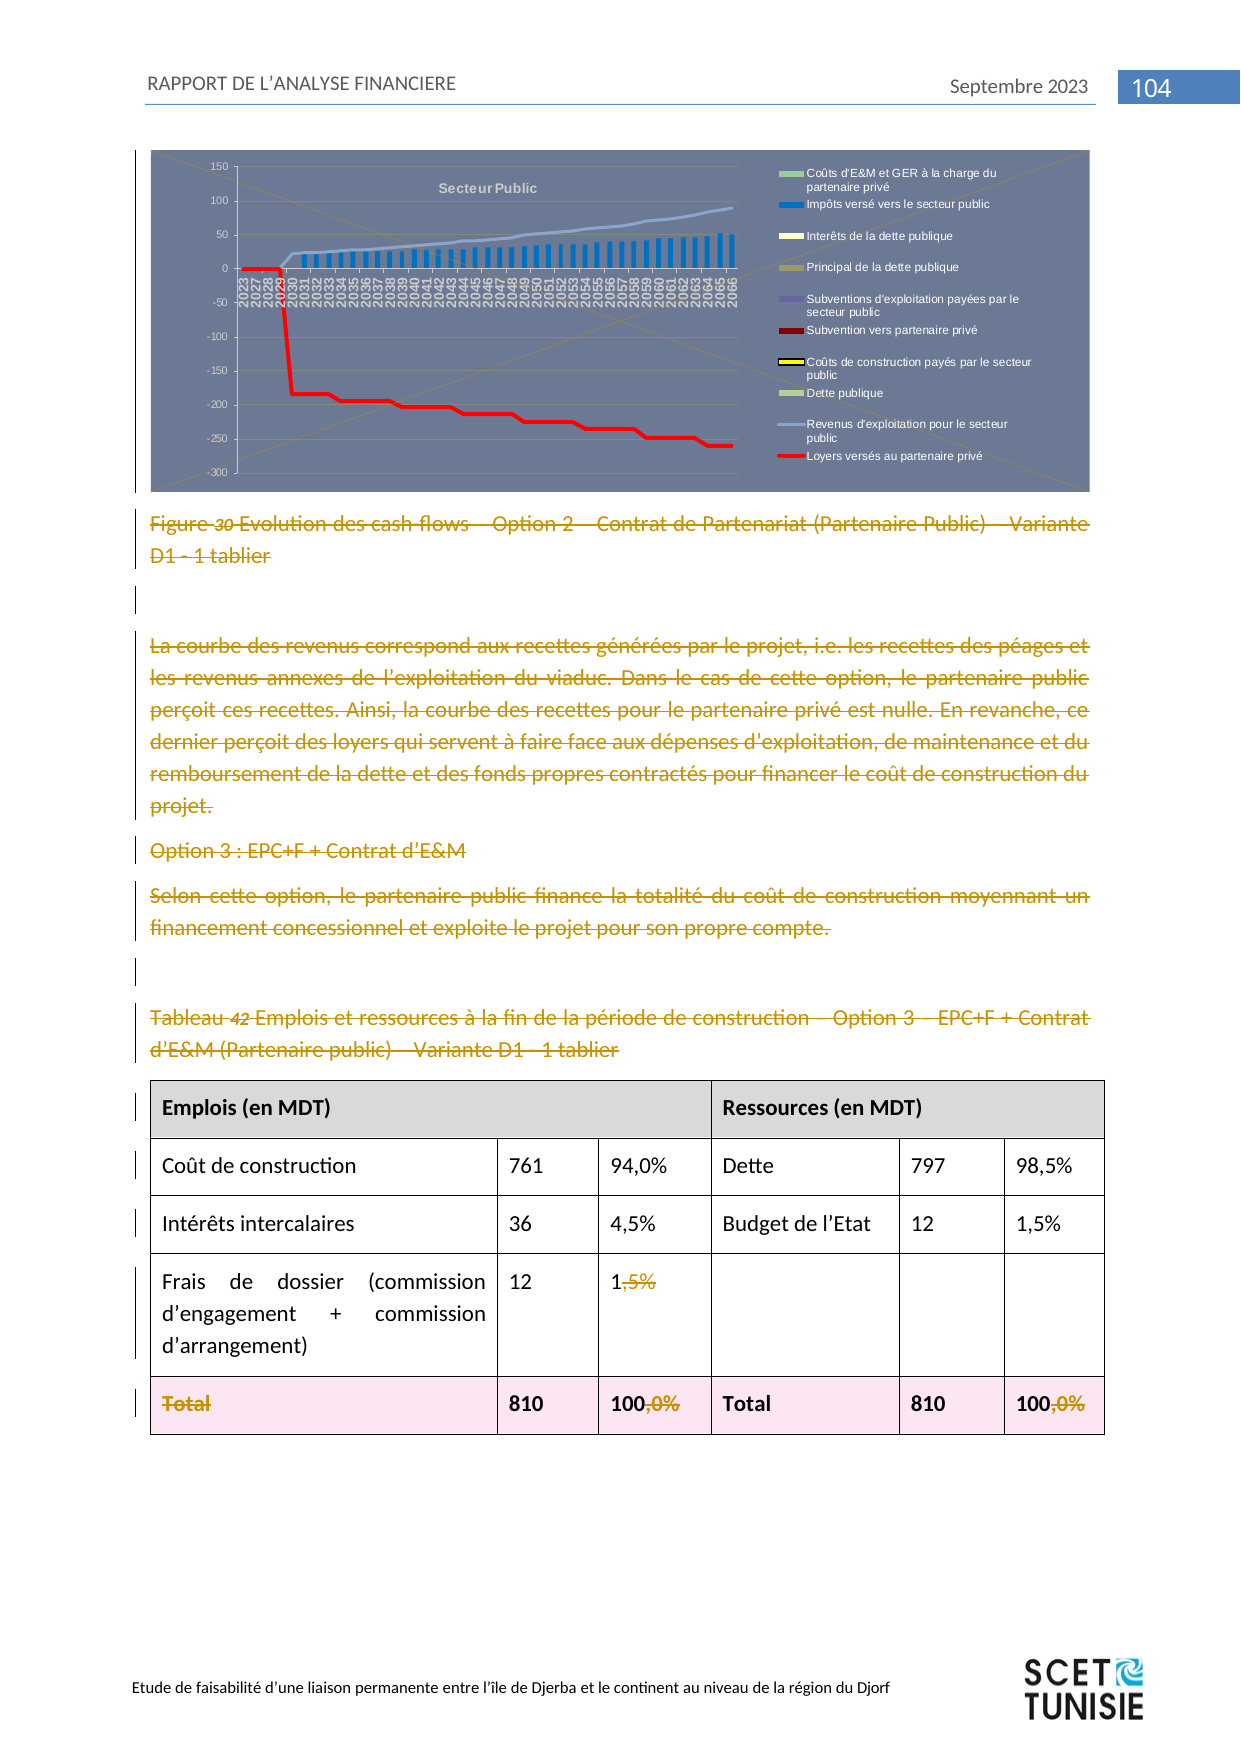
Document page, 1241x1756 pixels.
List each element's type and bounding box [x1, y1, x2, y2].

table_cell [1005, 1254, 1104, 1376]
table_cell [1005, 1139, 1104, 1195]
table_cell [151, 1139, 497, 1195]
table_cell [1005, 1196, 1104, 1253]
table_cell [712, 1196, 899, 1253]
table_cell [599, 1139, 711, 1195]
table_cell [498, 1139, 598, 1195]
table_header [712, 1081, 1104, 1137]
table_cell [900, 1196, 1004, 1253]
table_cell [599, 1196, 711, 1253]
picture [1024, 1658, 1143, 1720]
table_cell [900, 1254, 1004, 1376]
table_cell [498, 1196, 598, 1253]
table_cell [151, 1196, 497, 1253]
table_header [151, 1081, 711, 1137]
table_cell [151, 1254, 497, 1376]
table_cell [900, 1139, 1004, 1195]
table_cell [498, 1254, 598, 1376]
table_cell [712, 1139, 899, 1195]
table_cell [712, 1254, 899, 1376]
table_cell [599, 1254, 711, 1376]
